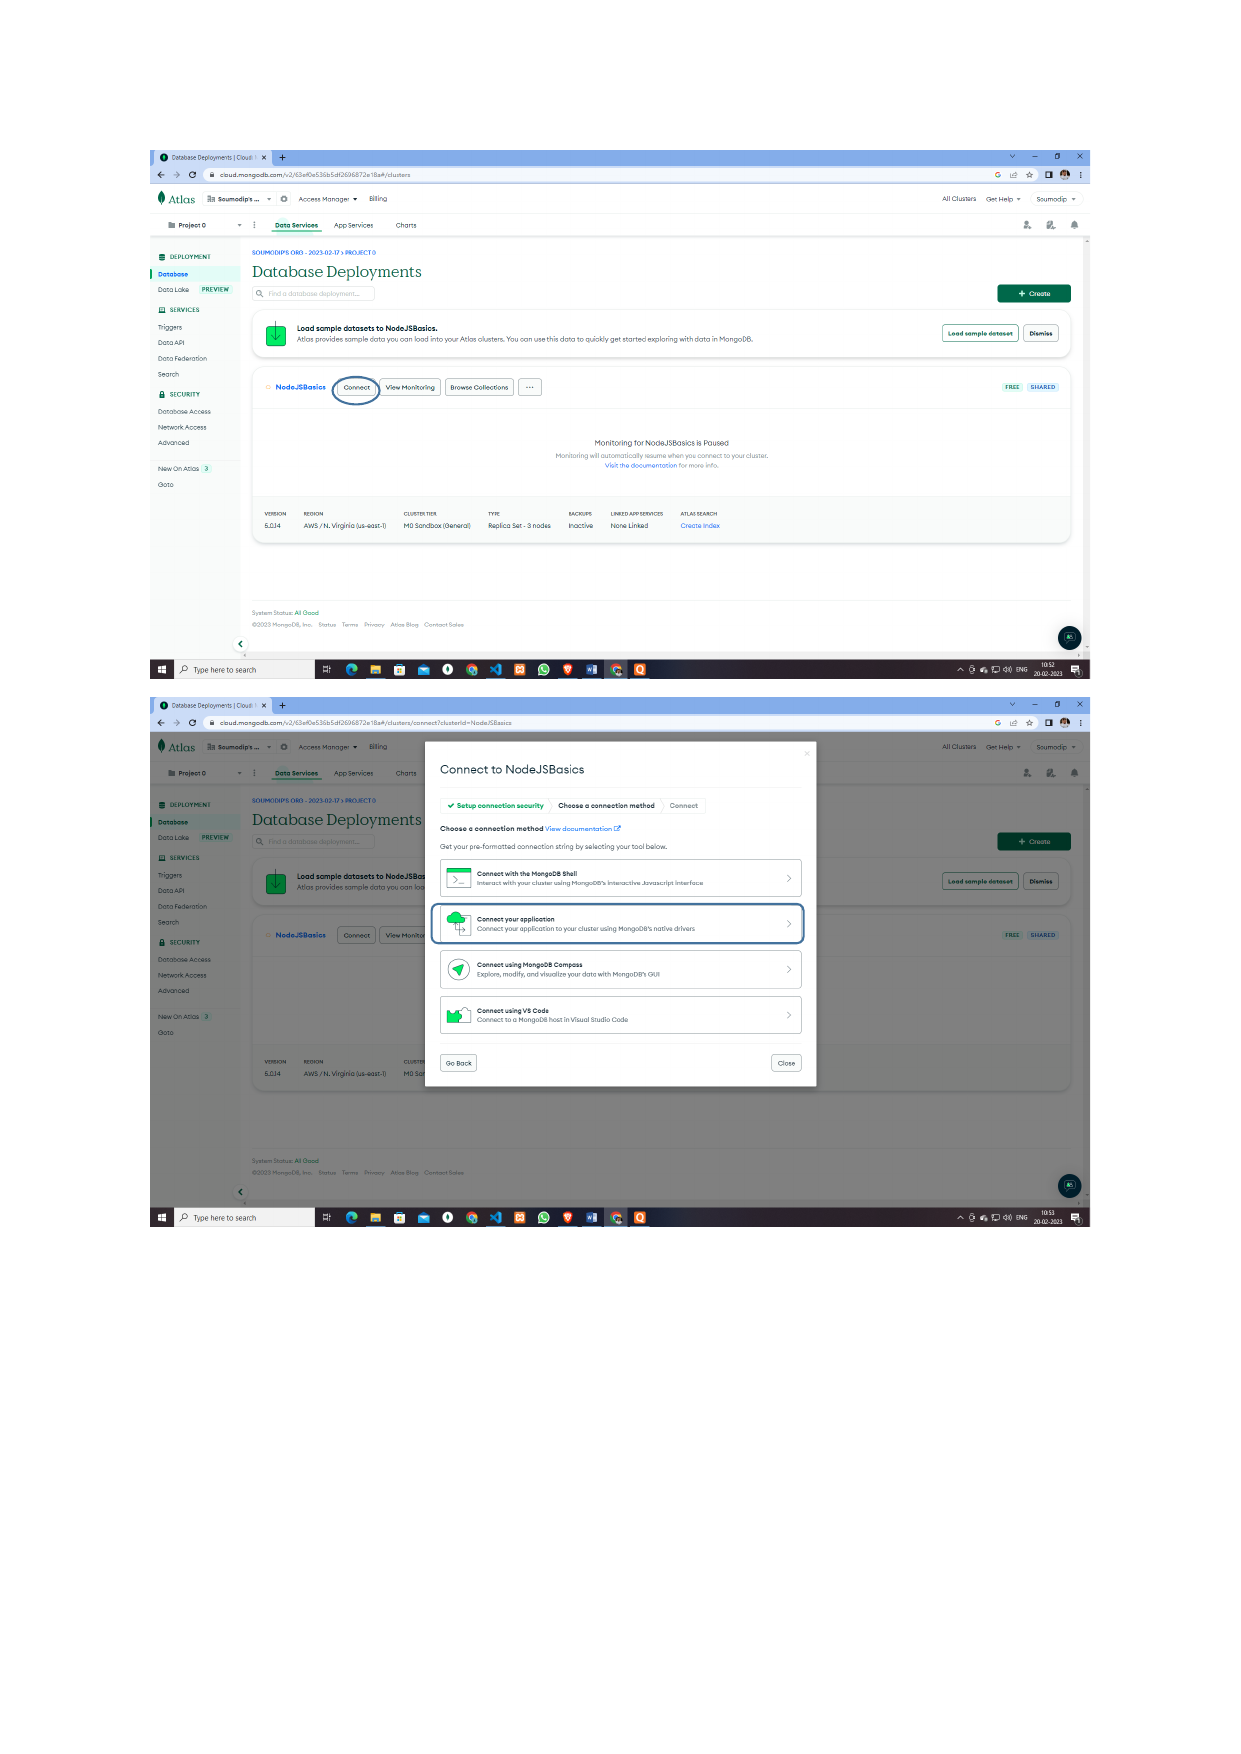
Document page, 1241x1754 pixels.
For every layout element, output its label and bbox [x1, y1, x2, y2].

picture [150, 150, 1091, 679]
picture [150, 697, 1091, 1227]
